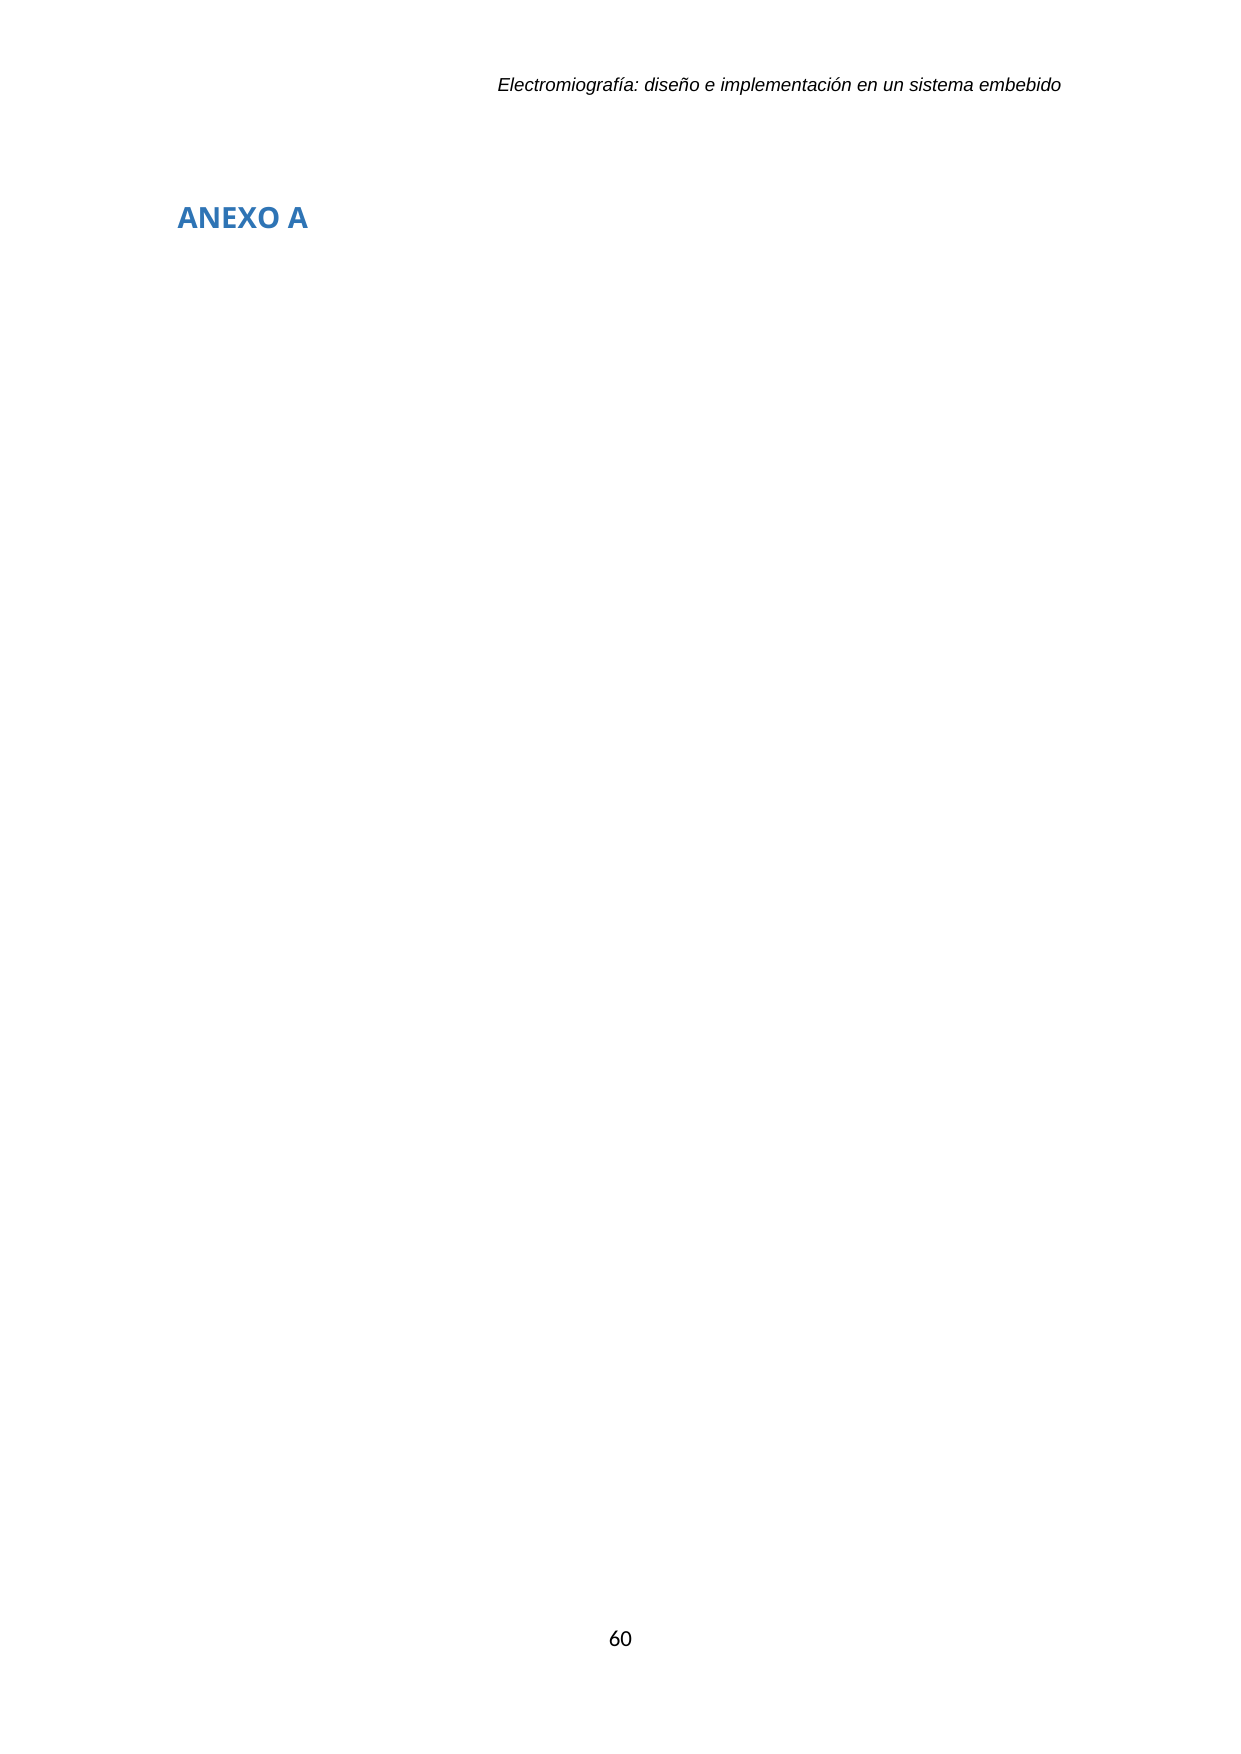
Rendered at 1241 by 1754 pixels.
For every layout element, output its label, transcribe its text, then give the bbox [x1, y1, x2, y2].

subtitle ANEXO A [177, 198, 1063, 237]
